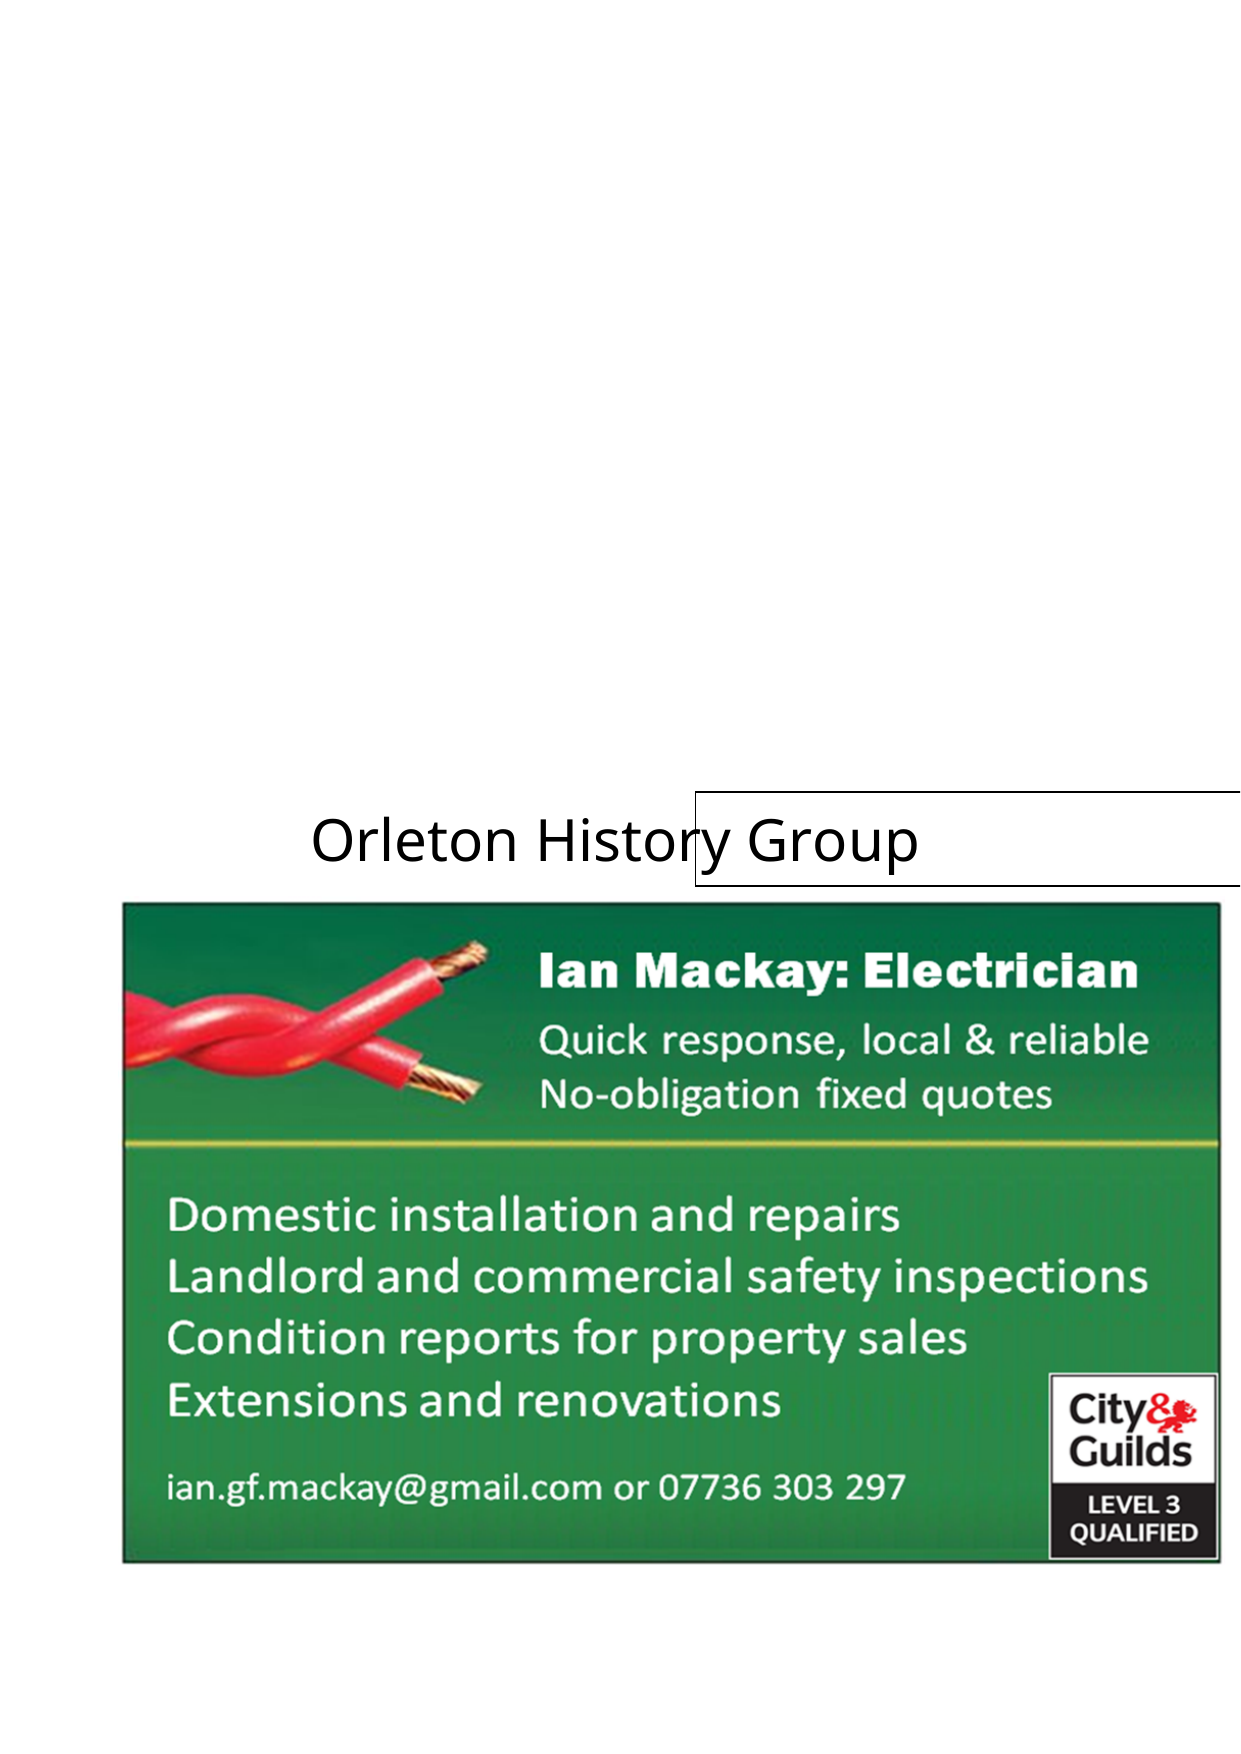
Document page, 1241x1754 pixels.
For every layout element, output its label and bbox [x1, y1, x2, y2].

picture [118, 896, 1226, 1568]
